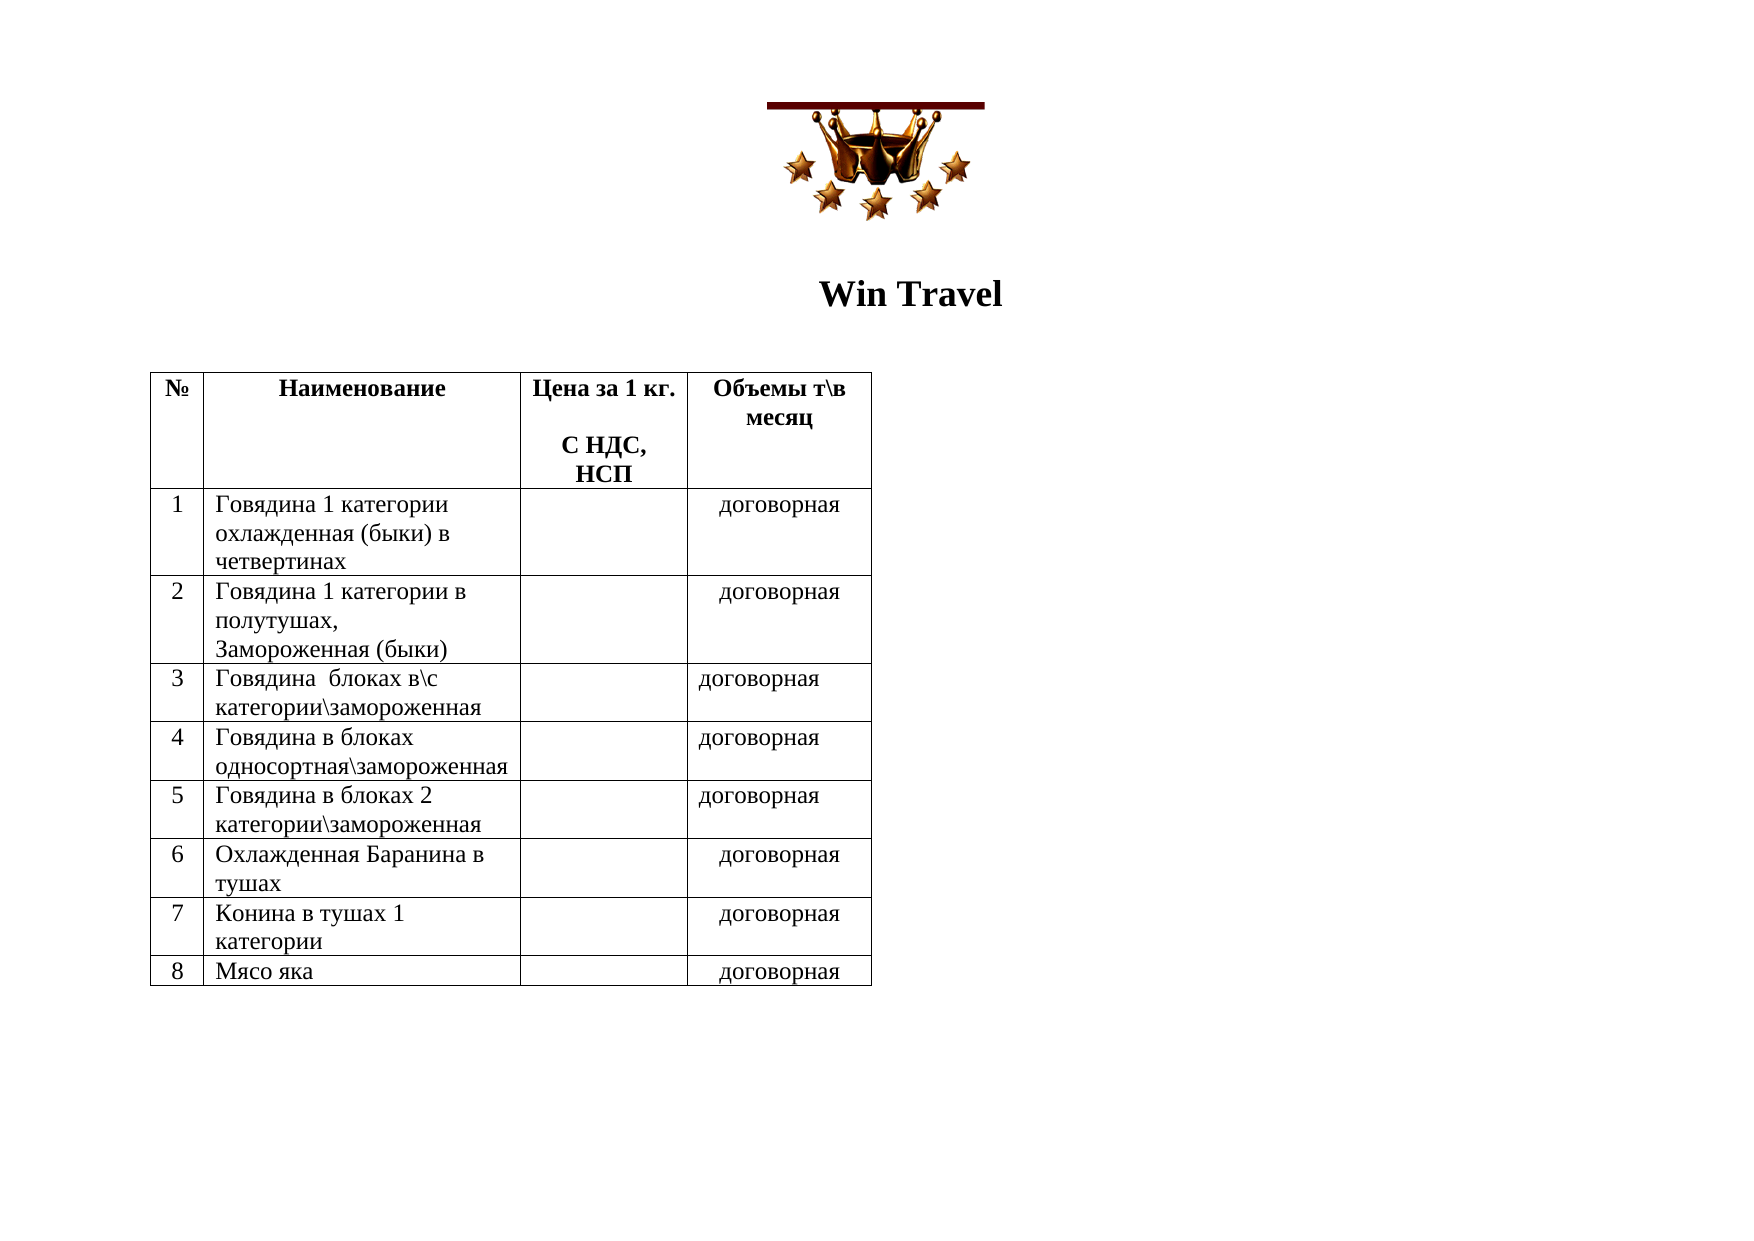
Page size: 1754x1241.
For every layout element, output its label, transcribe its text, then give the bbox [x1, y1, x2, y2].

table_cell 8 [151, 956, 203, 985]
table_cell [521, 489, 687, 575]
table_cell [521, 839, 687, 897]
table_header Объемы т\в месяц [688, 373, 871, 488]
table_cell Говядина в блоках 2 категории\замороженная [204, 781, 520, 838]
table_cell Говядина 1 категории охлажденная (быки) в четвертинах [204, 489, 520, 575]
picture [767, 102, 985, 221]
table_cell 1 [151, 489, 203, 575]
table_header № [151, 373, 203, 488]
table_header Цена за 1 кг. С НДС, НСП [521, 373, 687, 488]
table_cell Конина в тушах 1 категории [204, 898, 520, 955]
table_cell 5 [151, 781, 203, 838]
table_cell [521, 576, 687, 662]
table_cell 4 [151, 722, 203, 779]
table_cell договорная [688, 839, 871, 897]
table_cell [521, 956, 687, 985]
table_cell Говядина в блоках односортная\замороженная [204, 722, 520, 779]
table_cell [521, 898, 687, 955]
table_cell договорная [688, 489, 871, 575]
table_cell договорная [688, 898, 871, 955]
table_cell договорная [688, 576, 871, 662]
table_cell Мясо яка [204, 956, 520, 985]
table_cell 3 [151, 664, 203, 721]
table_cell договорная [688, 781, 871, 838]
table_cell [521, 781, 687, 838]
table_cell Говядина блоках в\с категории\замороженная [204, 664, 520, 721]
table_cell договорная [688, 722, 871, 779]
table_cell 6 [151, 839, 203, 897]
table_cell Охлажденная Баранина в тушах [204, 839, 520, 897]
table_cell 7 [151, 898, 203, 955]
table_header Наименование [204, 373, 520, 488]
table_cell договорная [688, 664, 871, 721]
table_cell 2 [151, 576, 203, 662]
table_cell [521, 722, 687, 779]
table_cell Говядина 1 категории в полутушах, Замороженная (быки) [204, 576, 520, 662]
table_cell [521, 664, 687, 721]
table_cell договорная [688, 956, 871, 985]
